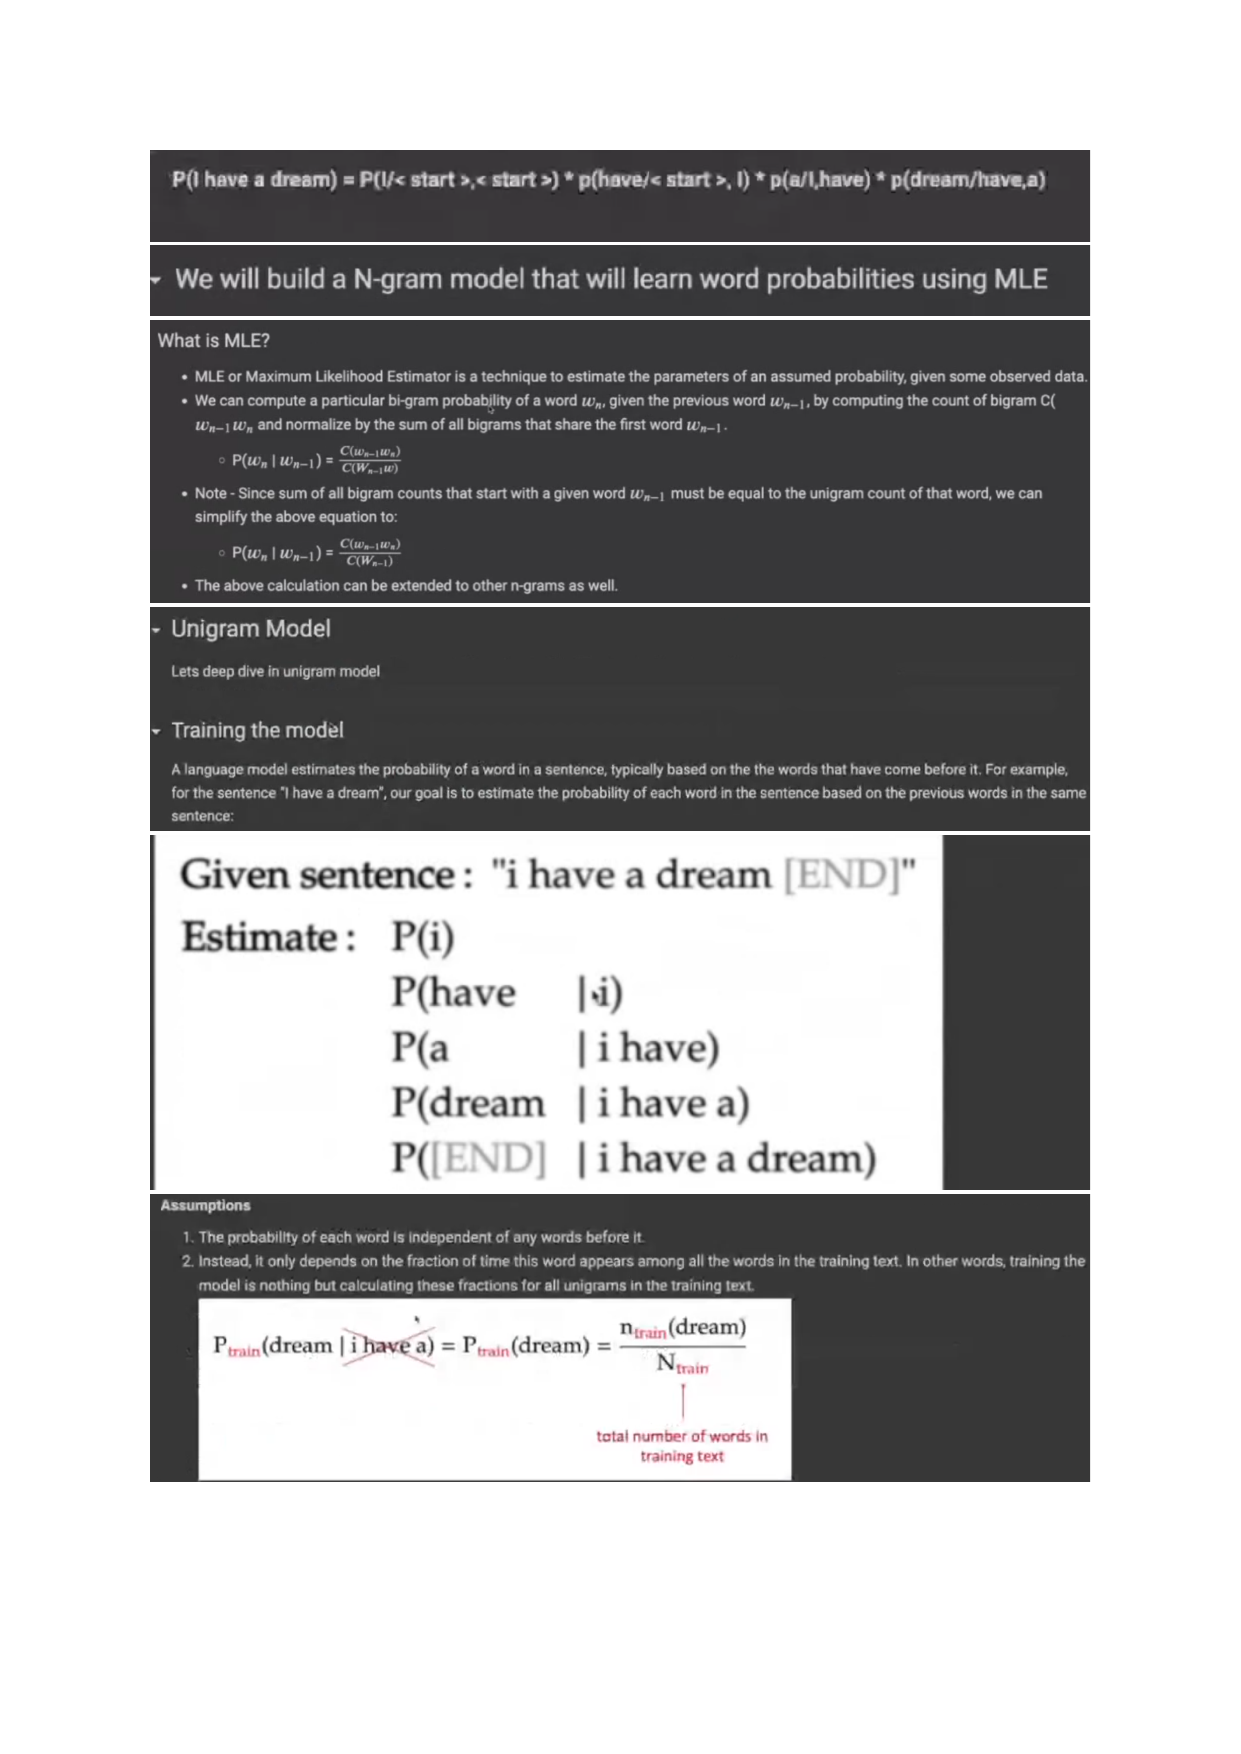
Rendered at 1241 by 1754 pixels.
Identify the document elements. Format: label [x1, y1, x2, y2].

picture [150, 1194, 1091, 1482]
picture [150, 150, 1091, 242]
picture [150, 245, 1091, 316]
picture [150, 607, 1091, 831]
picture [150, 320, 1091, 603]
picture [150, 835, 1091, 1190]
